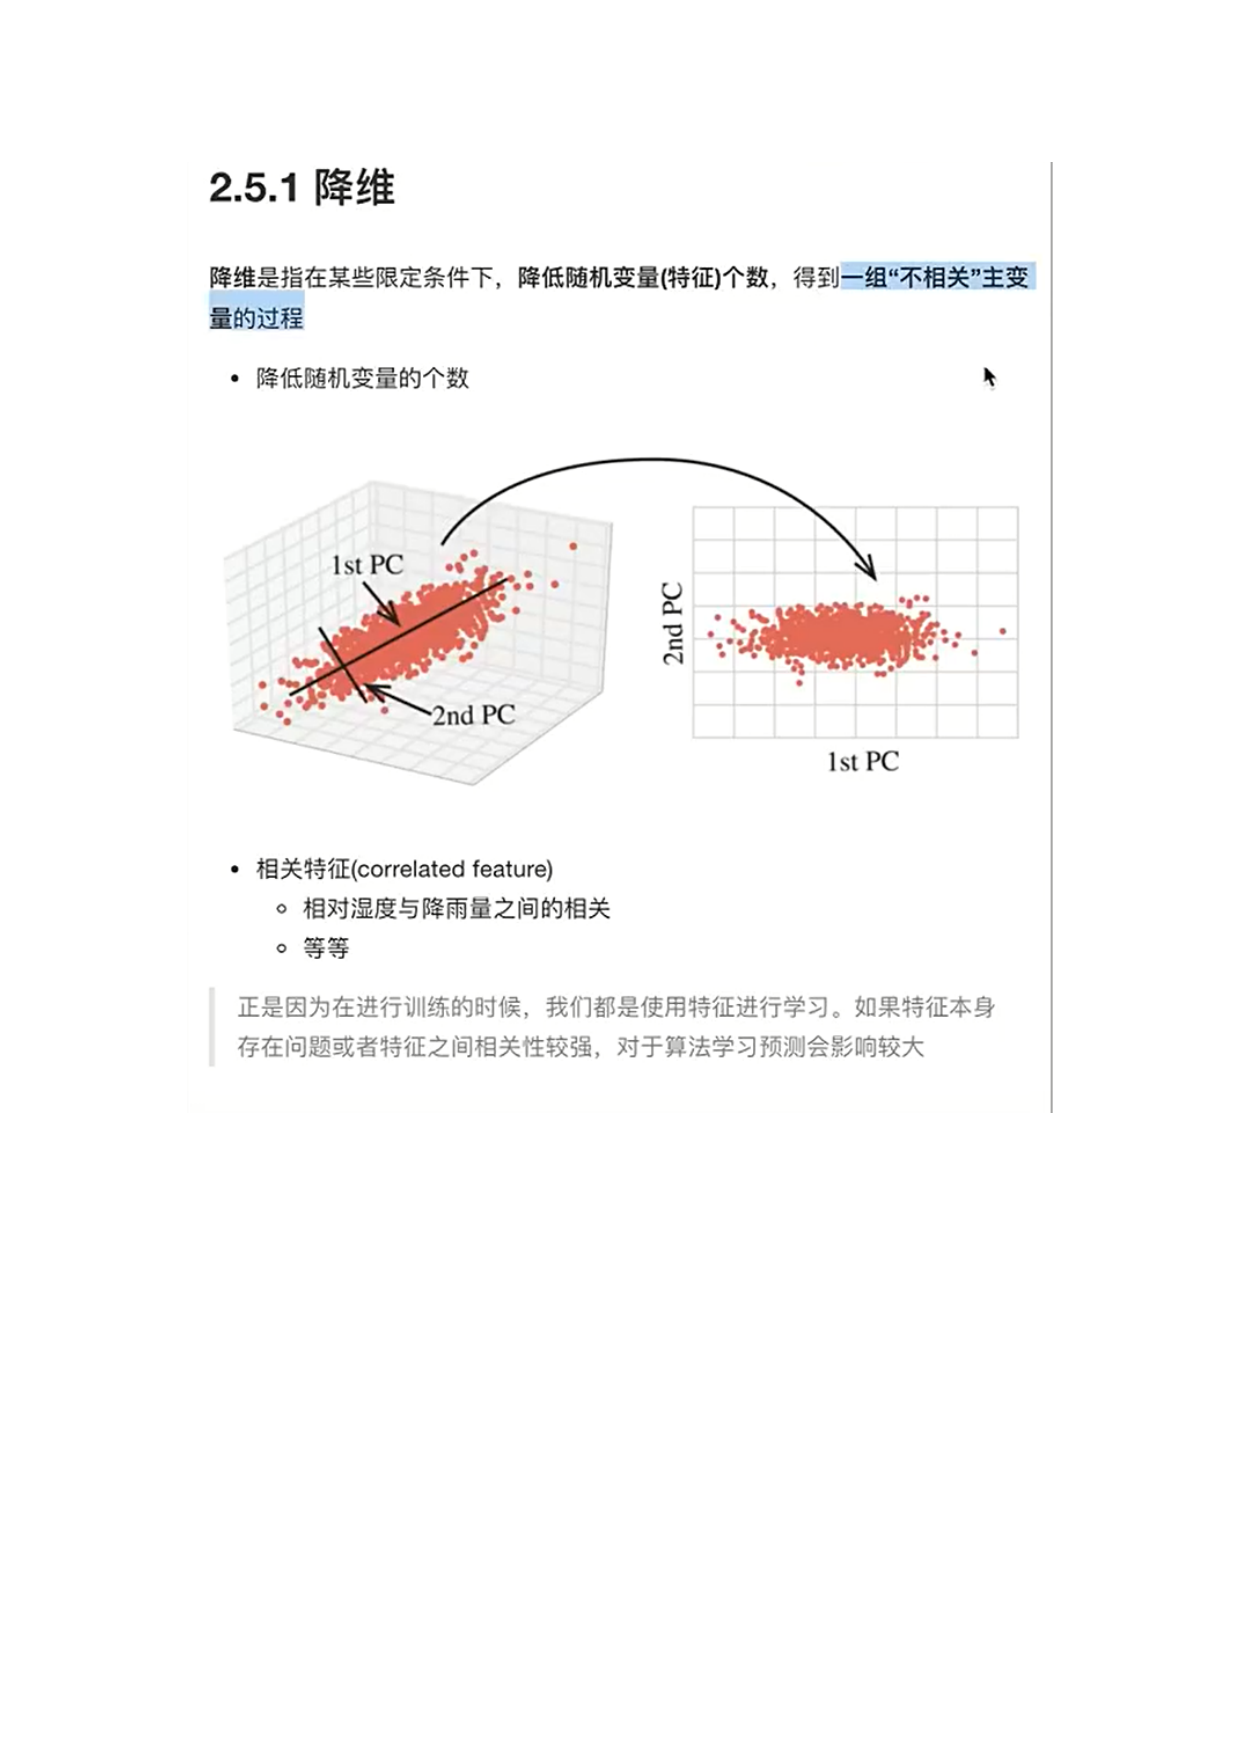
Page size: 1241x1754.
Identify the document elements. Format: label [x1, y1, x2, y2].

picture [187, 162, 1053, 1113]
